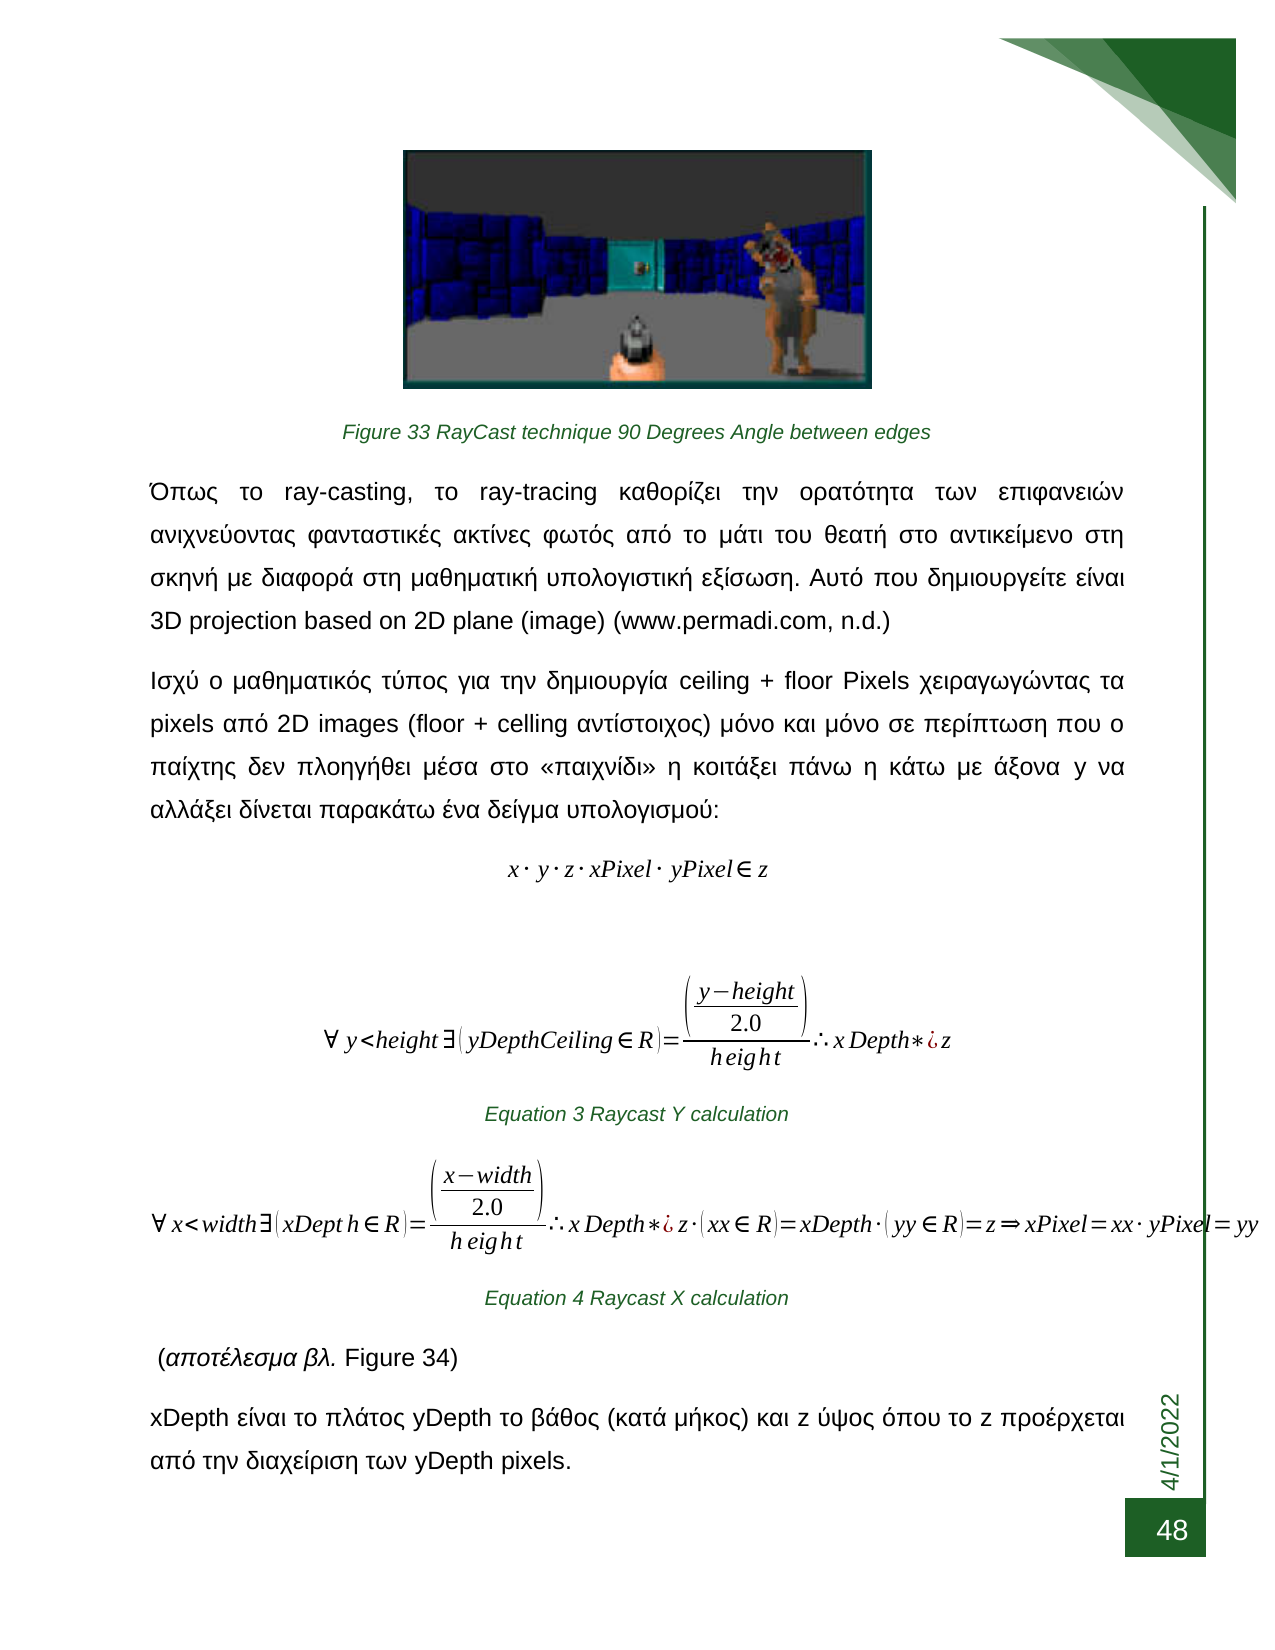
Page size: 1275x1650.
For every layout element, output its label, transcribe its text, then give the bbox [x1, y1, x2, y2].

text Equation 4 Raycast X calculation [150, 1286, 1125, 1310]
text Ισχύ ο μαθηματικός τύπος για την δημιουργία ceiling + floor Pixels χειραγωγώντας τα pixels από 2D images (floor + celling αντίστοιχος) μόνο και μόνο σε περίπτωση που ο παίχτης δεν πλοηγήθει μέσα στο «παιχνίδι» η κοιτάξει πάνω η κάτω με άξονα y να αλλάξει δίνεται παρακάτω ένα δείγμα υπολογισμού: [150, 666, 1125, 824]
text xDepth είναι το πλάτος yDepth το βάθος (κατά μήκος) και z ύψος όπου το z προέρχεται από την διαχείριση των yDepth pixels. [150, 1403, 1125, 1474]
text Equation 3 Raycast Y calculation [150, 1102, 1125, 1126]
picture [997, 38, 1236, 204]
text Figure 34 RayCast technique 90 Degrees Angle between edges [150, 420, 1125, 444]
picture [403, 150, 872, 389]
text Όπως το ray-casting, το ray-tracing καθορίζει την ορατότητα των επιφανειών ανιχνεύοντας φανταστικές ακτίνες φωτός από το μάτι του θεατή στο αντικείμενο στη σκηνή με διαφορά στη μαθηματική υπολογιστική εξίσωση. Αυτό που δημιουργείτε είναι 3D projection based on 2D plane (image) [150, 477, 1125, 635]
text (αποτέλεσμα βλ. Figure 34) [150, 1343, 1125, 1372]
